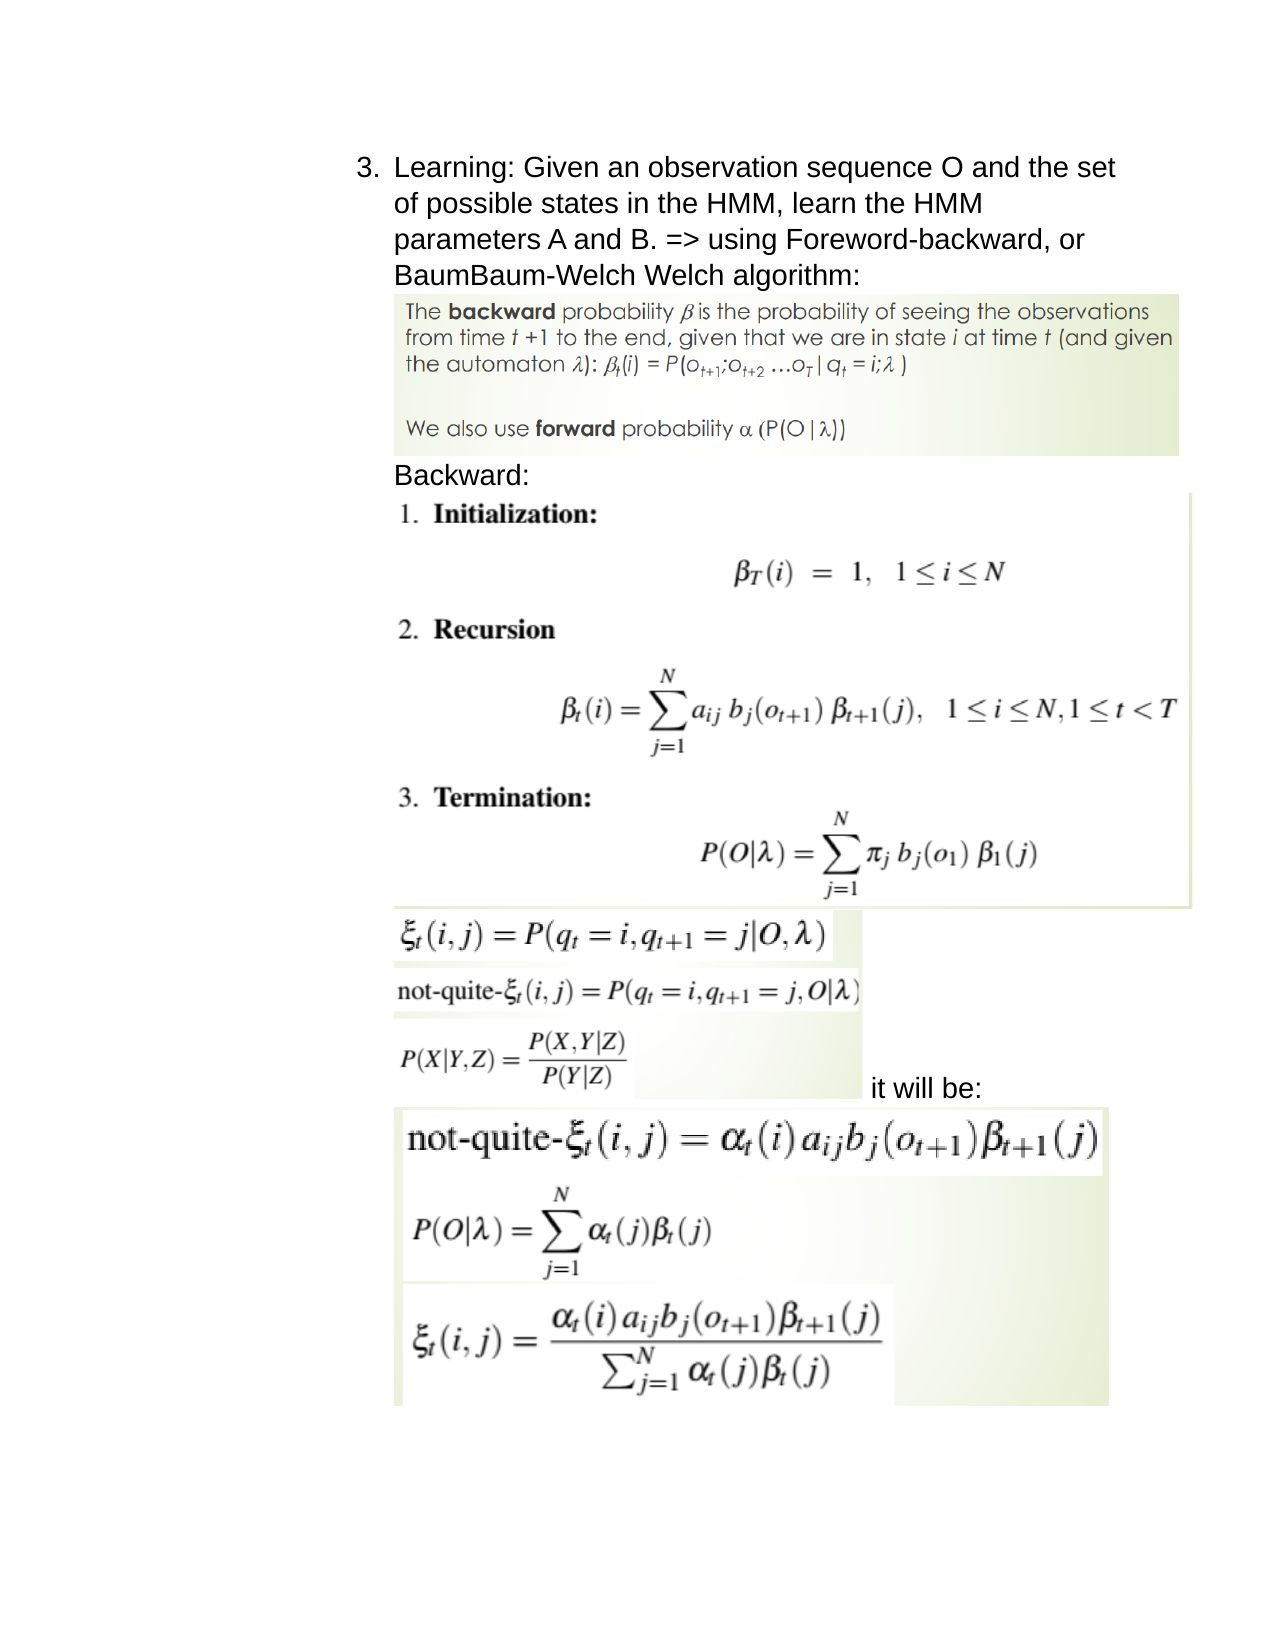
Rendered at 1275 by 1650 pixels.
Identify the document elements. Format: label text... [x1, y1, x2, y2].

picture [393, 910, 863, 1099]
list Learning: Given an observation sequence O and the set of possible states in the HMM, learn the HMM parameters A and B. => using Foreword-backward, or BaumBaum-Welch Welch algorithm: [356, 150, 1125, 292]
picture [393, 493, 1193, 909]
picture [393, 294, 1179, 456]
picture [393, 1107, 1109, 1406]
list Backward: [394, 458, 1125, 493]
